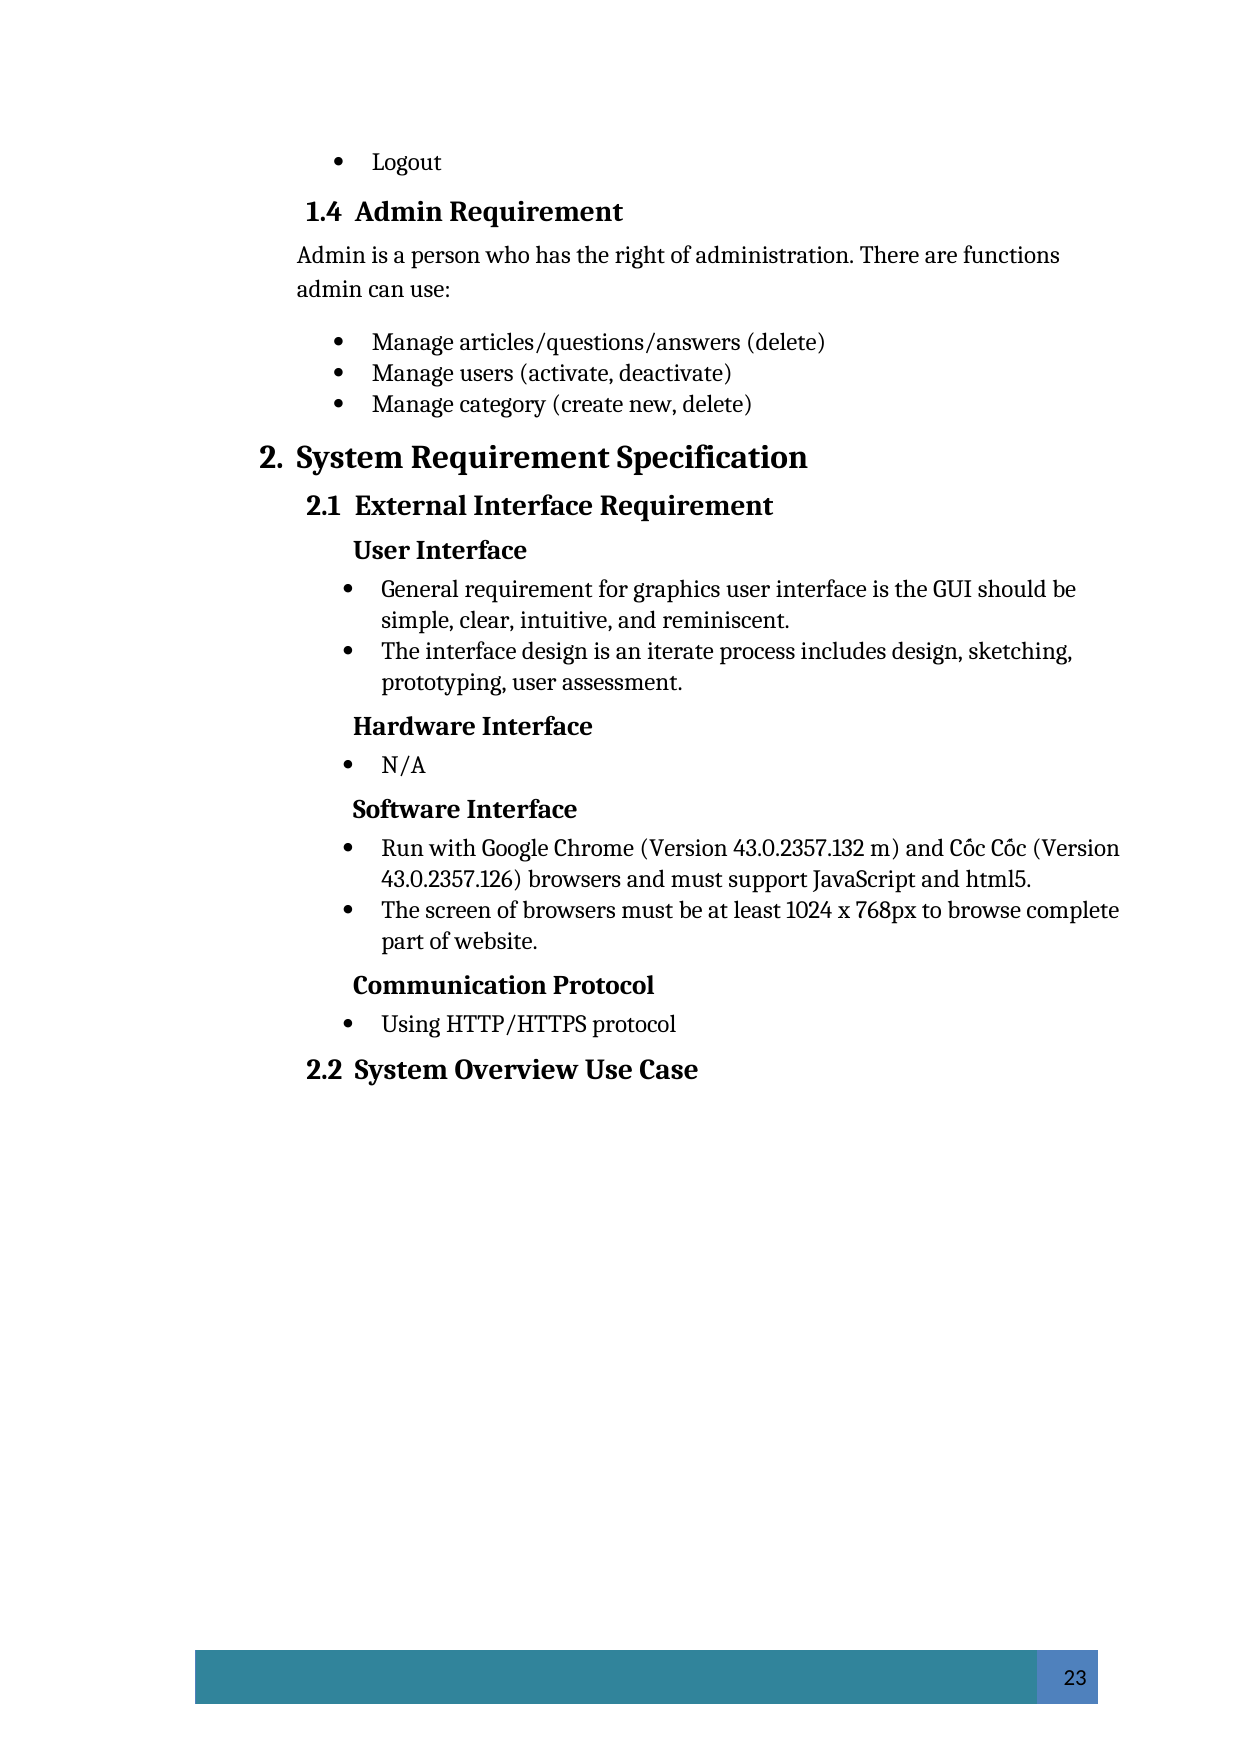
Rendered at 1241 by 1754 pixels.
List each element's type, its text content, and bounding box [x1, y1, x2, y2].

subtitle System Overview Use Case [306, 1053, 1122, 1087]
list General requirement for graphics user interface is the GUI should be simple, clear, intuitive, and reminiscent. [343, 574, 1122, 634]
subtitle External Interface Requirement [306, 489, 1122, 522]
subtitle Software Interface [353, 794, 1122, 825]
list Run with Google Chrome (Version 43.0.2357.132 m) and Cốc Cốc (Version 43.0.2357.126) browsers and must support JavaScript and html5. [343, 834, 1122, 893]
list Logout [334, 148, 1122, 176]
list The interface design is an iterate process includes design, sketching, prototyping, user assessment. [343, 637, 1122, 696]
subtitle Admin Requirement [306, 195, 1122, 229]
list Using HTTP/HTTPS protocol [343, 1010, 1122, 1038]
subtitle System Requirement Specification [259, 438, 1122, 476]
list Manage category (create new, delete) [334, 390, 1122, 419]
list The screen of browsers must be at least 1024 x 768px to browse complete part of website. [343, 896, 1122, 956]
subtitle User Interface [353, 535, 1122, 566]
subtitle Hardware Interface [353, 711, 1122, 742]
list Manage articles/questions/answers (delete) [334, 328, 1122, 357]
text Admin is a person who has the right of administration. There are functions admin can use: [297, 241, 1122, 303]
list N/A [343, 751, 1122, 779]
list Manage users (activate, deactivate) [334, 359, 1122, 388]
subtitle Communication Protocol [353, 970, 1122, 1001]
